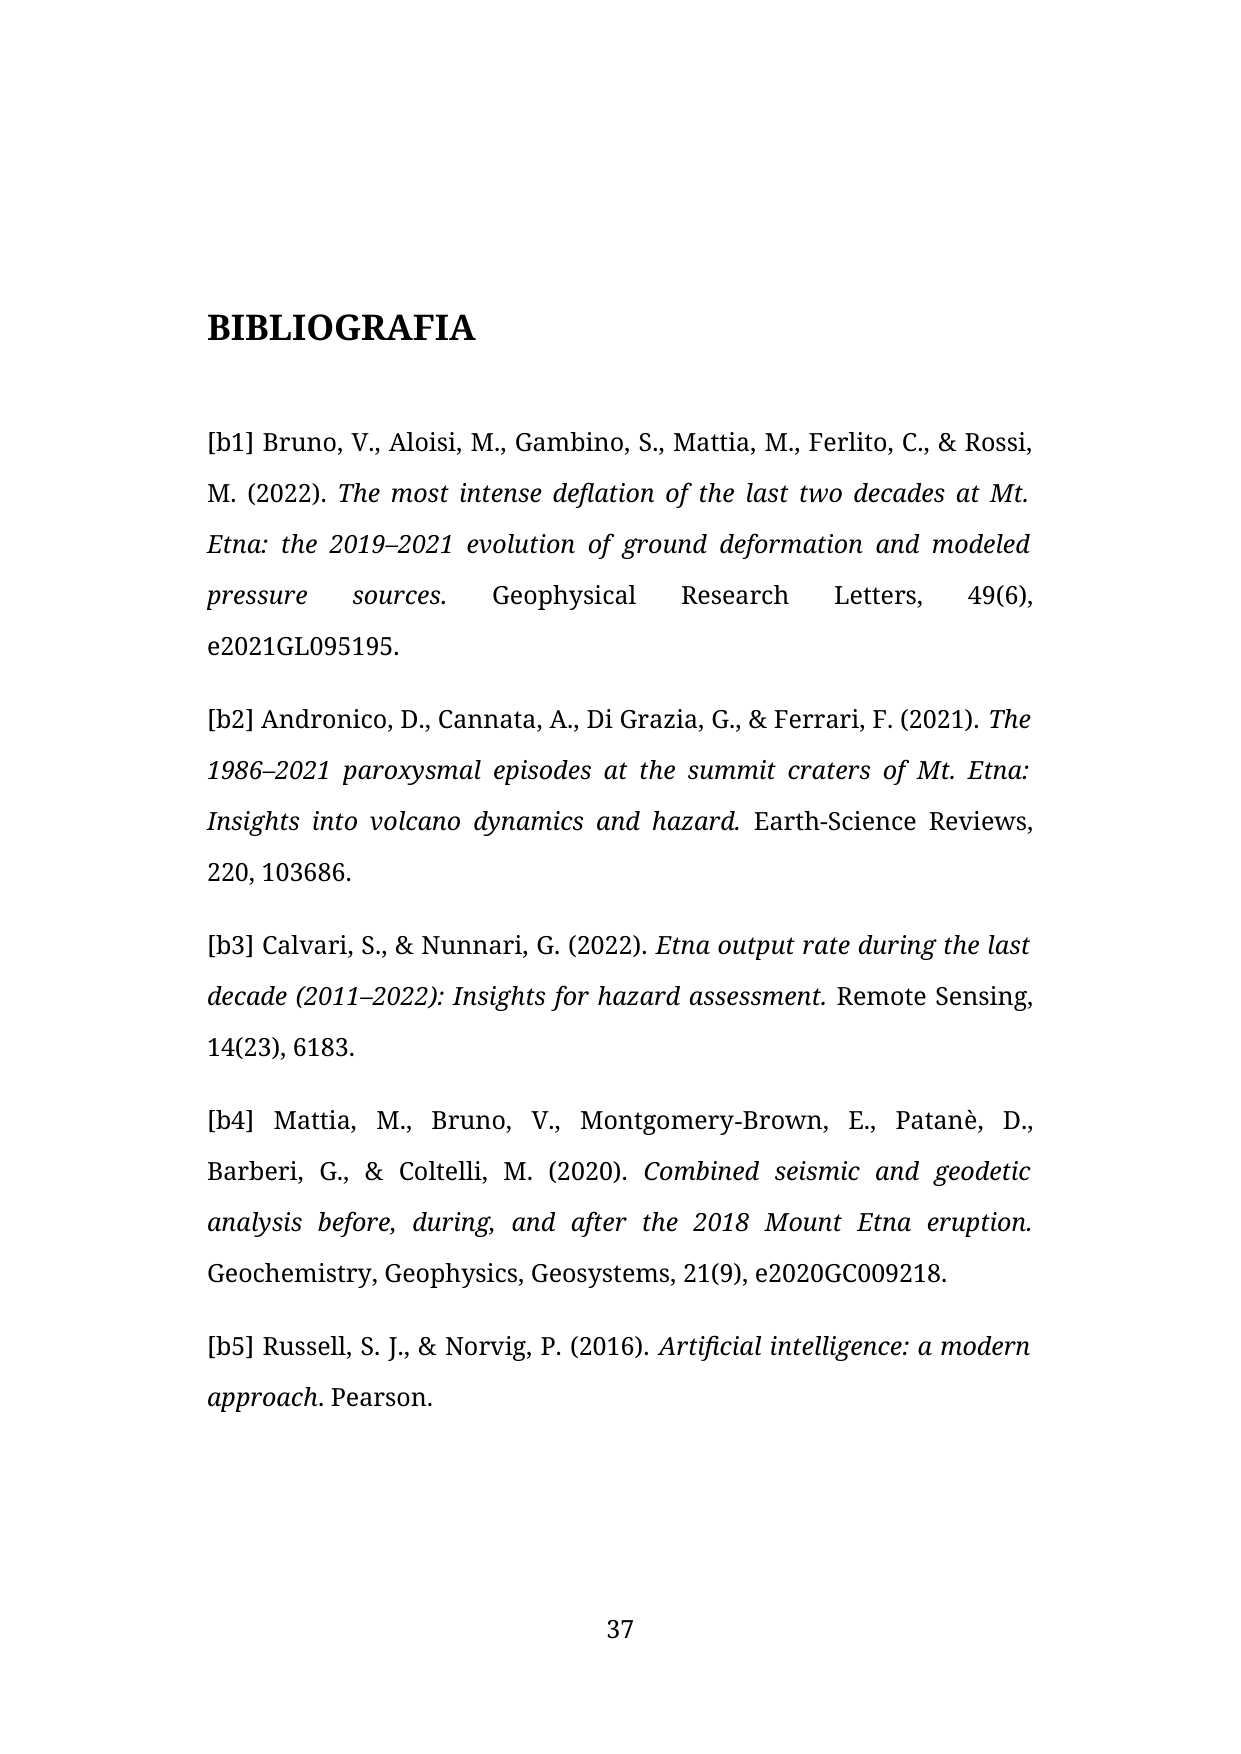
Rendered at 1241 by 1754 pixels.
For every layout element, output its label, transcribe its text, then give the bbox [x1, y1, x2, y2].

text [b2] Andronico, D., Cannata, A., Di Grazia, G., & Ferrari, F. (2021). The 1986–2021 paroxysmal episodes at the summit craters of Mt. Etna: Insights into volcano dynamics and hazard. Earth-Science Reviews, 220, 103686. [207, 702, 1033, 804]
text [b1] Bruno, V., Aloisi, M., Gambino, S., Mattia, M., Ferlito, C., & Rossi, M. (2022). The most intense deflation of the last two decades at Mt. Etna: the 2019–2021 evolution of ground deformation and modeled pressure sources. Geophysical Research Letters, 49(6), e2021GL095195. [207, 458, 1033, 578]
text [b5] Russell, S. J., & Norvig, P. (2016). Artificial intelligence: a modern approach. Pearson. [207, 1329, 1033, 1414]
text [b1] Bruno, V., Aloisi, M., Gambino, S., Mattia, M., Ferlito, C., & Rossi, M. (2022). The most intense deflation of the last two decades at Mt. Etna: the 2019–2021 evolution of ground deformation and modeled pressure sources. Geophysical Research Letters, 49(6), e2021GL095195. [207, 612, 1033, 663]
text [b4] Mattia, M., Bruno, V., Montgomery‐Brown, E., Patanè, D., Barberi, G., & Coltelli, M. (2020). Combined seismic and geodetic analysis before, during, and after the 2018 Mount Etna eruption. Geochemistry, Geophysics, Geosystems, 21(9), e2020GC009218. [207, 1103, 1033, 1205]
text BIBLIOGRAFIA [207, 302, 1033, 350]
text [b3] Calvari, S., & Nunnari, G. (2022). Etna output rate during the last decade (2011–2022): Insights for hazard assessment. Remote Sensing, 14(23), 6183. [207, 1013, 1033, 1064]
text [b3] Calvari, S., & Nunnari, G. (2022). Etna output rate during the last decade (2011–2022): Insights for hazard assessment. Remote Sensing, 14(23), 6183. [207, 928, 1033, 979]
text [b4] Mattia, M., Bruno, V., Montgomery‐Brown, E., Patanè, D., Barberi, G., & Coltelli, M. (2020). Combined seismic and geodetic analysis before, during, and after the 2018 Mount Etna eruption. Geochemistry, Geophysics, Geosystems, 21(9), e2020GC009218. [207, 1239, 1033, 1290]
text [b2] Andronico, D., Cannata, A., Di Grazia, G., & Ferrari, F. (2021). The 1986–2021 paroxysmal episodes at the summit craters of Mt. Etna: Insights into volcano dynamics and hazard. Earth-Science Reviews, 220, 103686. [207, 838, 1033, 889]
